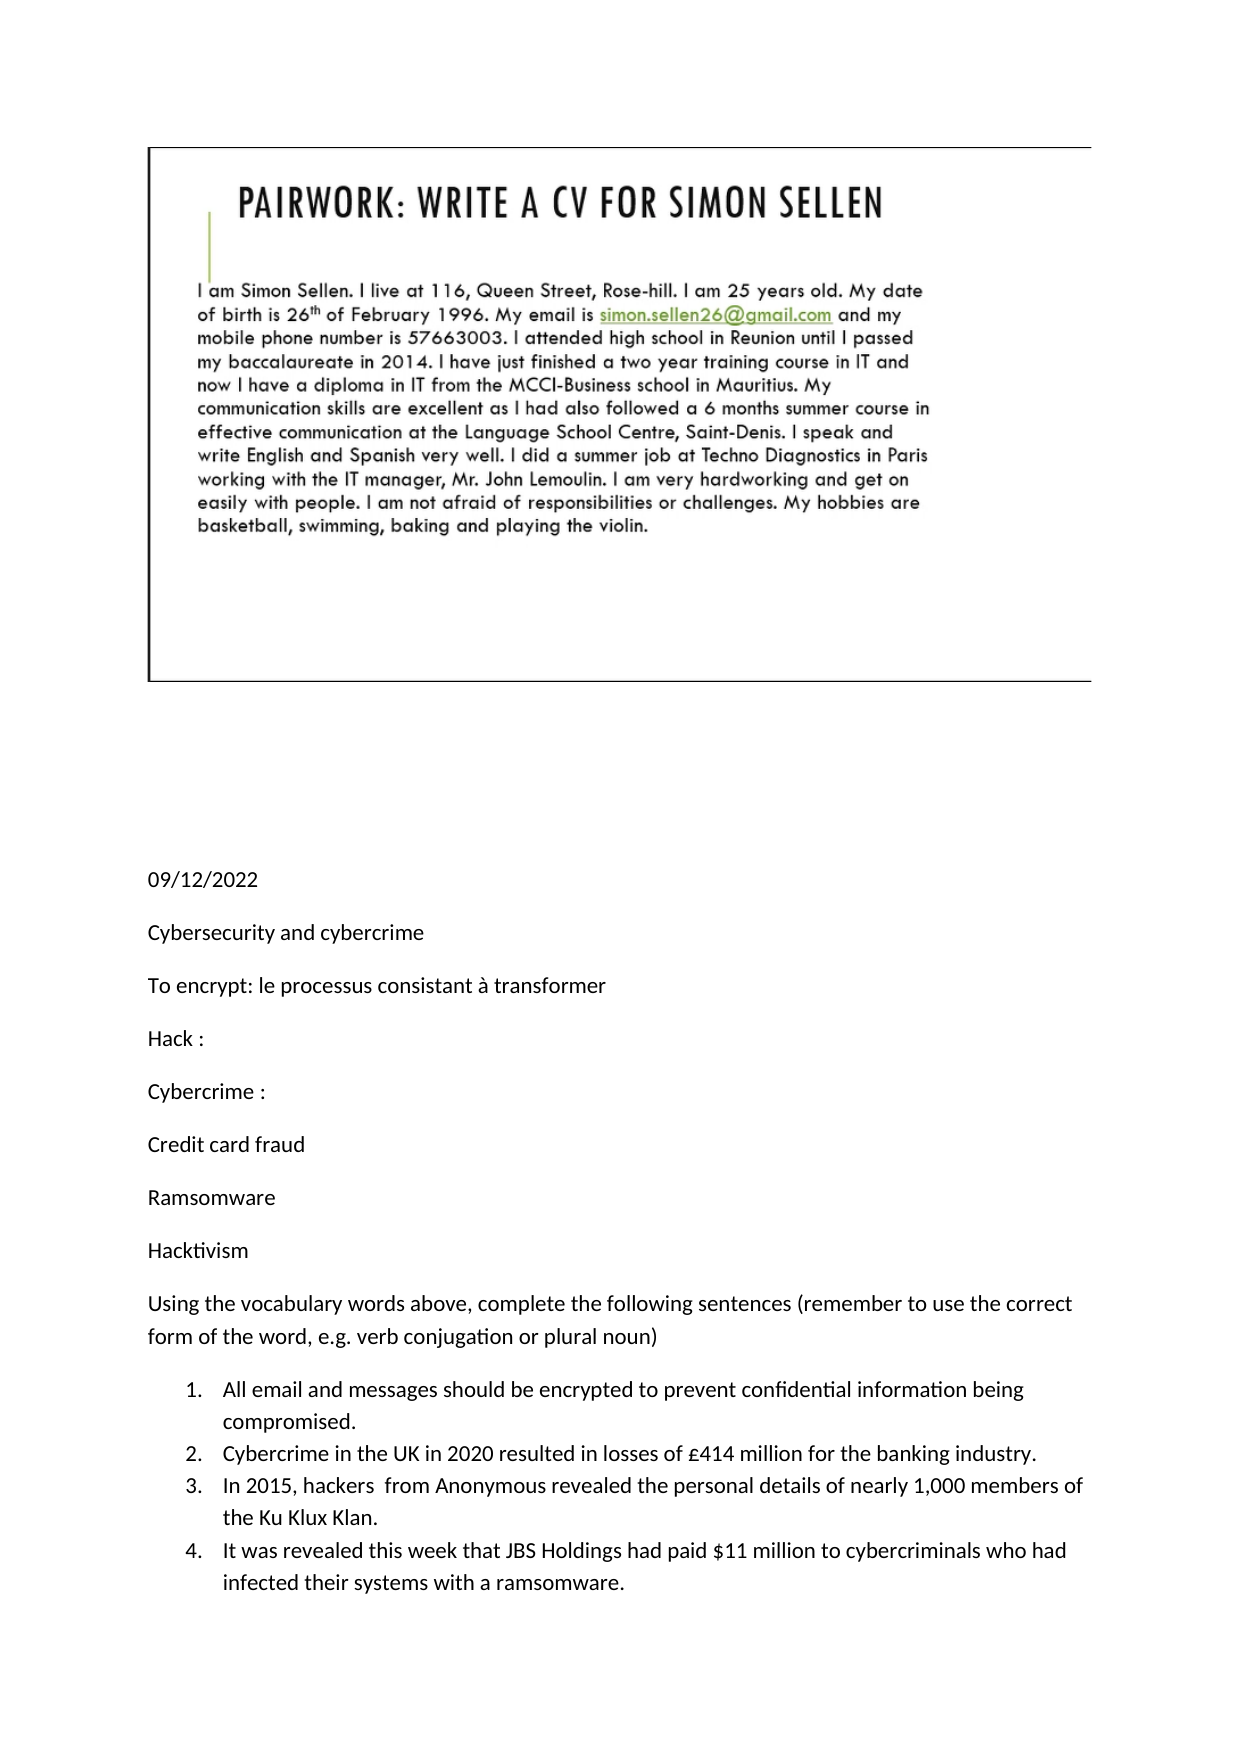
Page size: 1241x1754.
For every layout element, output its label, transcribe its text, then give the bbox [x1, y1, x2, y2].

list In 2015, hackers from Anonymous revealed the personal details of nearly 1,000 members of the Ku Klux Klan. [185, 1471, 1093, 1532]
text Hack : [148, 1024, 1093, 1052]
text 09/12/2022 [148, 865, 1093, 893]
text Using the vocabulary words above, complete the following sentences (remember to use the correct form of the word, e.g. verb conjugation or plural noun) [148, 1289, 1093, 1350]
picture [147, 147, 1092, 682]
text Credit card fraud [148, 1131, 1093, 1158]
text Cybersecurity and cybercrime [148, 918, 1093, 946]
text To encrypt: le processus consistant à transformer [148, 971, 1093, 999]
text Hacktivism [148, 1237, 1093, 1264]
list Cybercrime in the UK in 2020 resulted in losses of £414 million for the banking industry. [185, 1439, 1093, 1467]
text Ramsomware [148, 1183, 1093, 1212]
text Cybercrime : [148, 1077, 1093, 1106]
list All email and messages should be encrypted to prevent confidential information being compromised. [185, 1375, 1093, 1435]
list It was revealed this week that JBS Holdings had paid $11 million to cybercriminals who had infected their systems with a ramsomware. [185, 1536, 1093, 1596]
